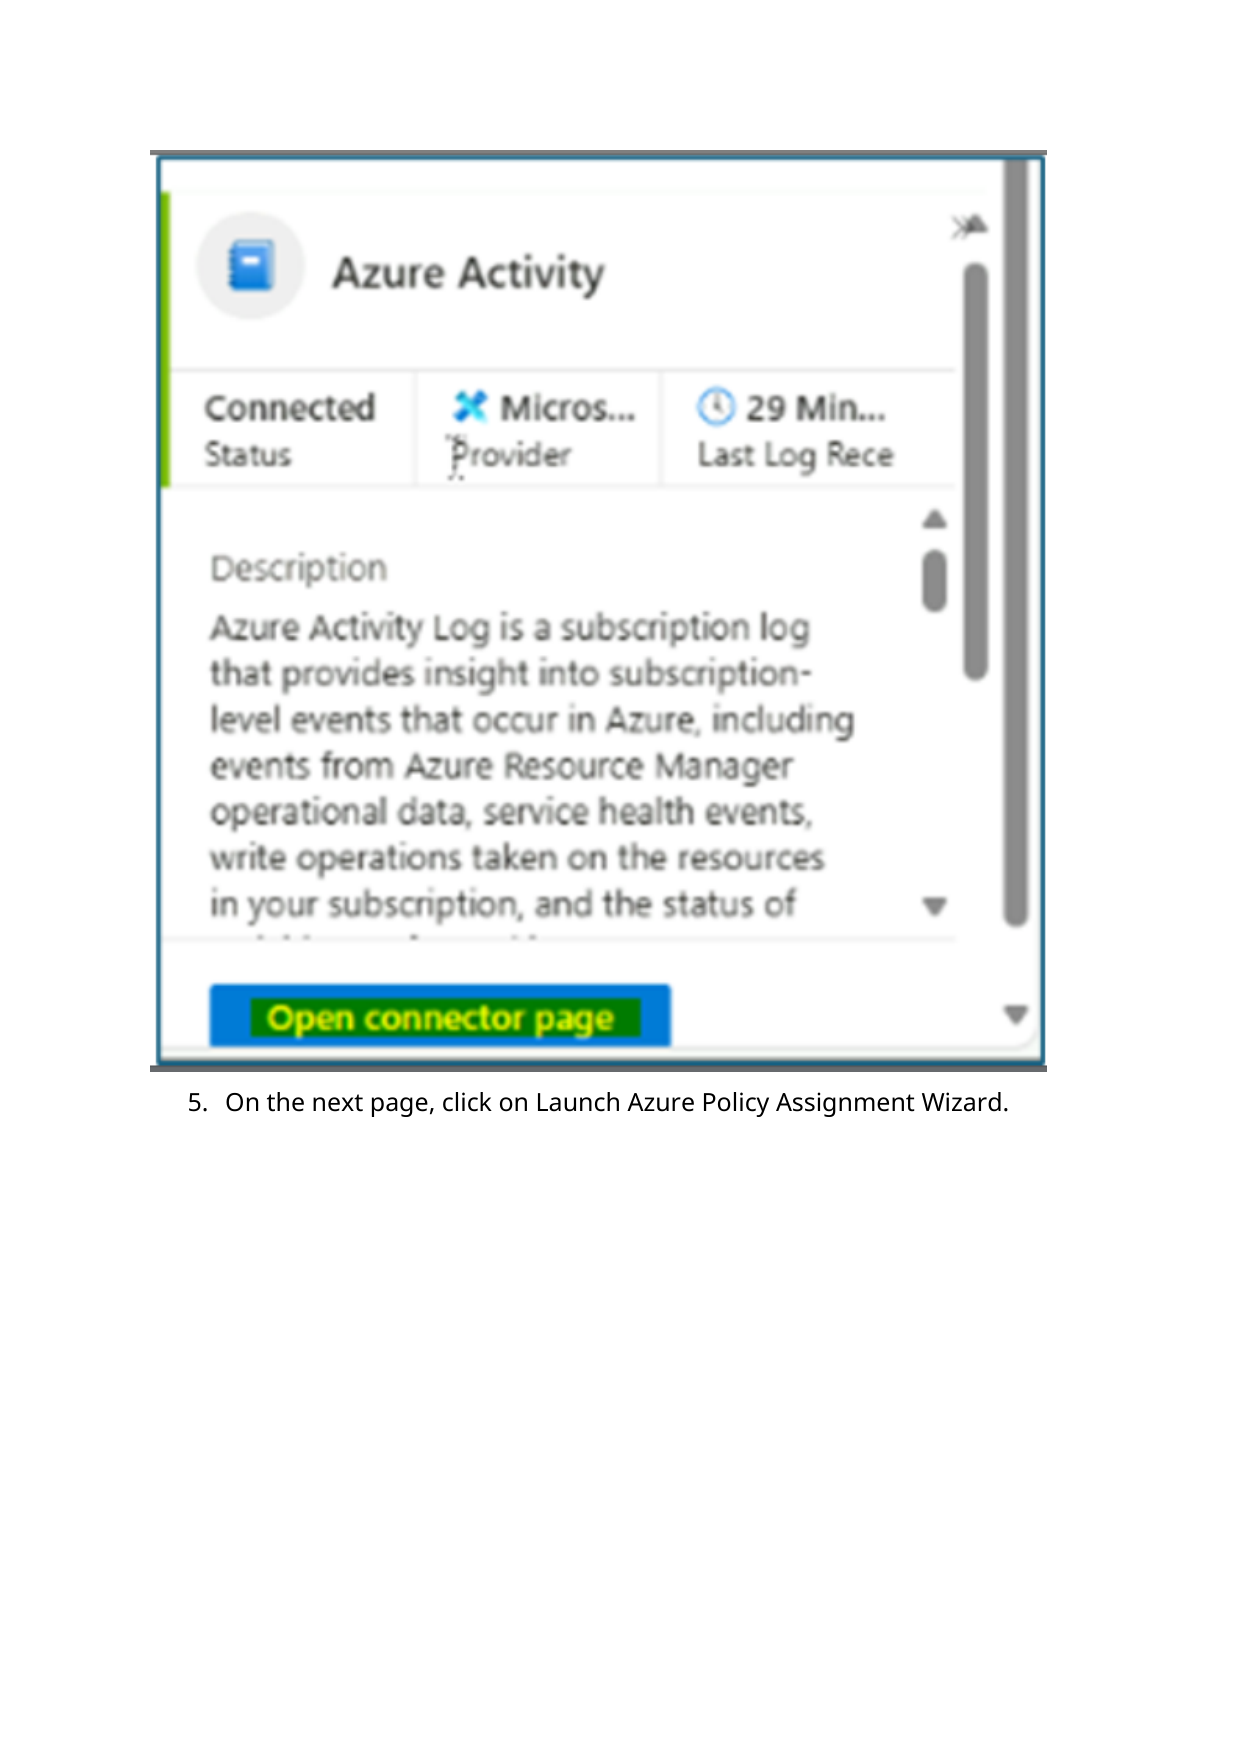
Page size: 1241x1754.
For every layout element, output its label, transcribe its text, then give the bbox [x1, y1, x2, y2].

picture [150, 150, 1047, 1072]
list On the next page, click on Launch Azure Policy Assignment Wizard. [187, 1084, 1090, 1118]
